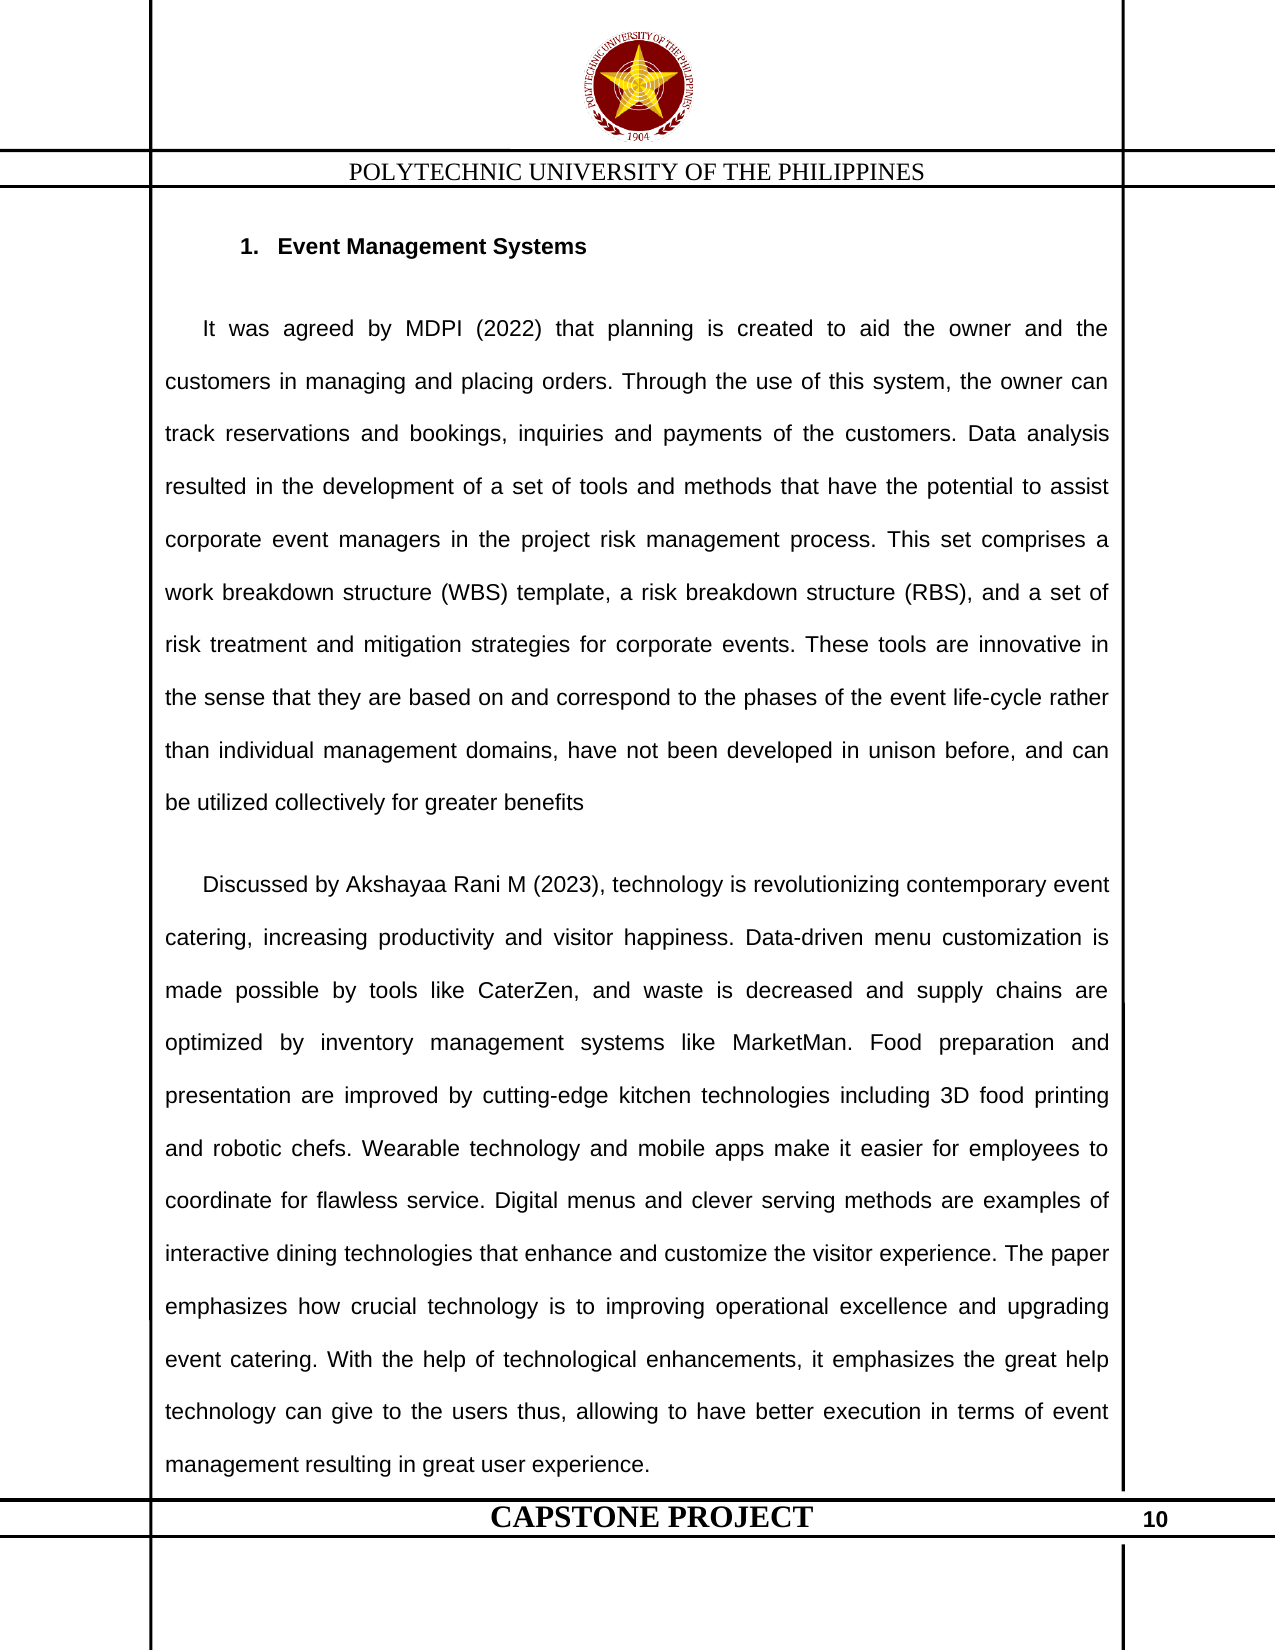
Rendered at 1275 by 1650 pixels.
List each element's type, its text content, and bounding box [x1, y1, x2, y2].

list Event Management Systems [240, 233, 1110, 259]
text It was agreed by MDPI (2022) that planning is created to aid the owner and the customers in managing and placing orders. Through the use of this system, the owner can track reservations and bookings, inquiries and payments of the customers. Data analysis resulted in the development of a set of tools and methods that have the potential to assist corporate event managers in the project risk management process. This set comprises a work breakdown structure (WBS) template, a risk breakdown structure (RBS), and a set of risk treatment and mitigation strategies for corporate events. These tools are innovative in the sense that they are based on and correspond to the phases of the event life-cycle rather than individual management domains, have not been developed in unison before, and can be utilized collectively for greater benefits [165, 315, 1110, 816]
picture [582, 31, 694, 142]
text Discussed by Akshayaa Rani M (2023), technology is revolutionizing contemporary event catering, increasing productivity and visitor happiness. Data-driven menu customization is made possible by tools like CaterZen, and waste is decreased and supply chains are optimized by inventory management systems like MarketMan. Food preparation and presentation are improved by cutting-edge kitchen technologies including 3D food printing and robotic chefs. Wearable technology and mobile apps make it easier for employees to coordinate for flawless service. Digital menus and clever serving methods are examples of interactive dining technologies that enhance and customize the visitor experience. The paper emphasizes how crucial technology is to improving operational excellence and upgrading event catering. With the help of technological enhancements, it emphasizes the great help technology can give to the users thus, allowing to have better execution in terms of event management resulting in great user experience. [165, 871, 1110, 1477]
